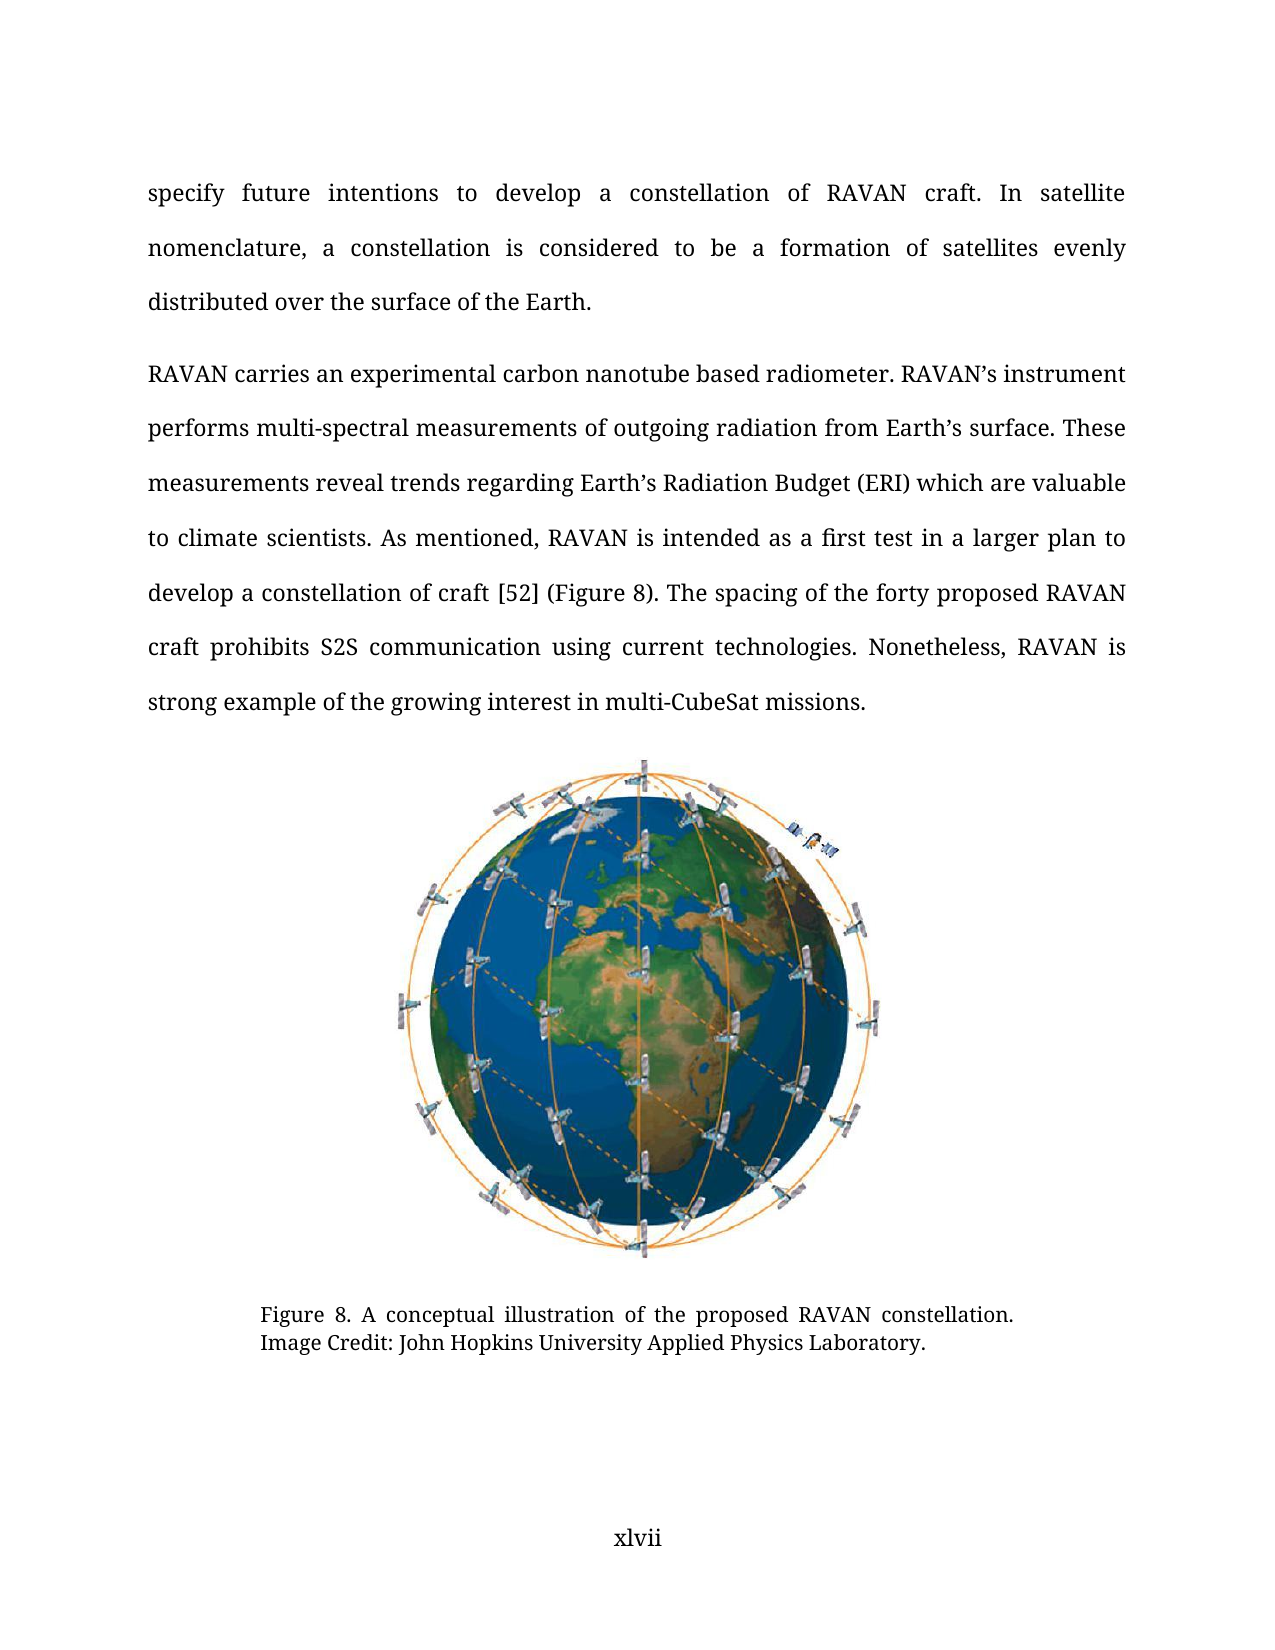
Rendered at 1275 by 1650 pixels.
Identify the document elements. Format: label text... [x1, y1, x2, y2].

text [148, 177, 1127, 318]
text RAVAN carries an experimental carbon nanotube based radiometer. RAVAN’s instrument performs multi-spectral measurements of outgoing radiation from Earth’s surface. These measurements reveal trends regarding Earth’s Radiation Budget (ERI) which are valuable to climate scientists. As mentioned, RAVAN is intended as a first test in a larger plan to develop a constellation of craft [52] (Figure 8). The spacing of the forty proposed RAVAN craft prohibits S2S communication using current technologies. Nonetheless, RAVAN is strong example of the growing interest in multi-CubeSat missions. [148, 358, 1127, 717]
picture [393, 757, 882, 1260]
text Figure 8. A conceptual illustration of the proposed RAVAN constellation. Image Credit: John Hopkins University Applied Physics Laboratory. [260, 1300, 1015, 1357]
